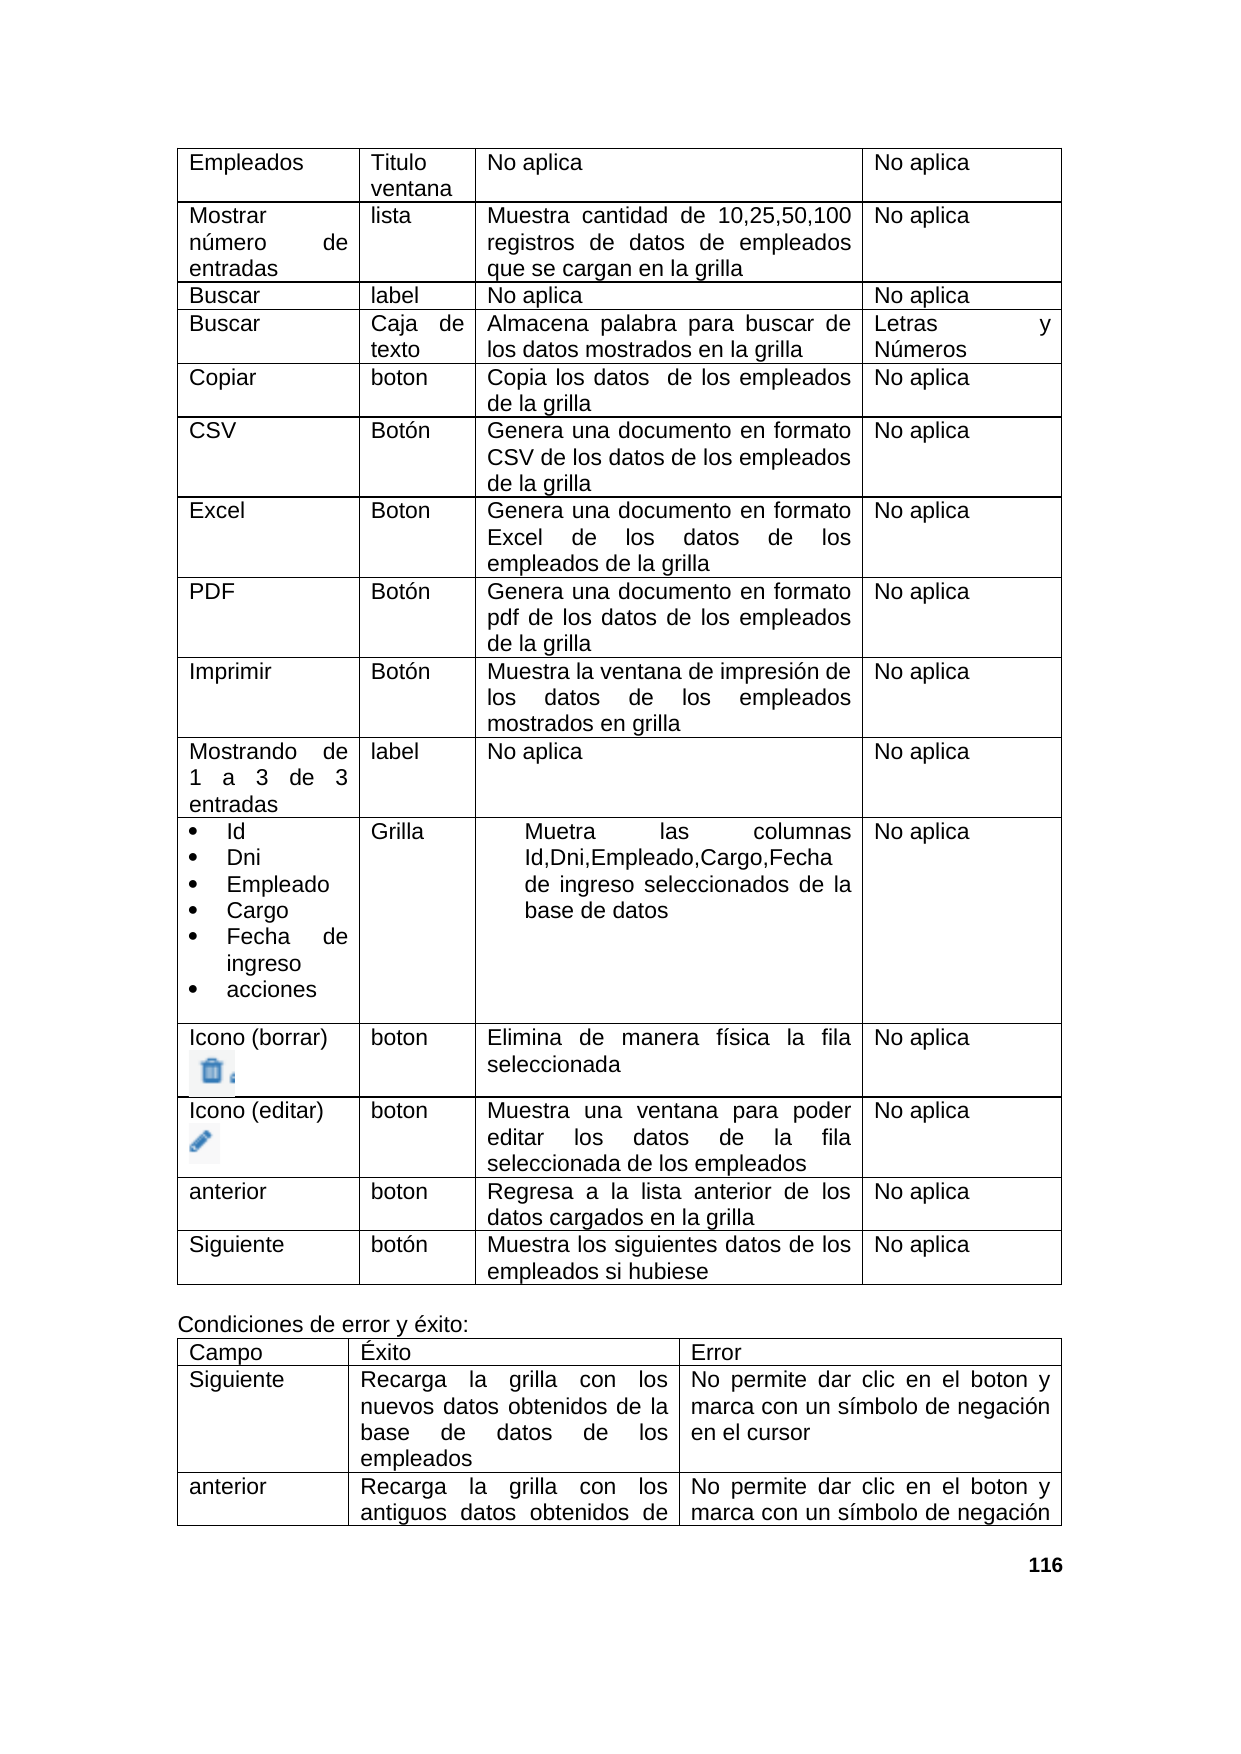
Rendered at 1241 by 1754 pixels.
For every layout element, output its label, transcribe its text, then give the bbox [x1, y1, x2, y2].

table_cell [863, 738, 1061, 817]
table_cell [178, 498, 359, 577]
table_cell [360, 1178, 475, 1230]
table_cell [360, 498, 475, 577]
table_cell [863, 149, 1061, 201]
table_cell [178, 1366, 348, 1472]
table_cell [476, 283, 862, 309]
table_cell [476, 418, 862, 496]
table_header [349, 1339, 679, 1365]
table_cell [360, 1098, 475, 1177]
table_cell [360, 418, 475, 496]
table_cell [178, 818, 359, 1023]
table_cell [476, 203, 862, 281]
picture [188, 1123, 221, 1164]
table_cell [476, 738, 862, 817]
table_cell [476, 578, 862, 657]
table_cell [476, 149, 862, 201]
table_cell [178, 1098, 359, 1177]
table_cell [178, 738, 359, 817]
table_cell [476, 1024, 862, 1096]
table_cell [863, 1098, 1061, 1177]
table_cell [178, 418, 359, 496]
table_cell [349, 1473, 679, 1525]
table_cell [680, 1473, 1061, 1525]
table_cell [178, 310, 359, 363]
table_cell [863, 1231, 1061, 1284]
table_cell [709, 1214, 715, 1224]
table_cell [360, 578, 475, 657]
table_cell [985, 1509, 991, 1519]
text Condiciones de error y éxito: [177, 1311, 1063, 1338]
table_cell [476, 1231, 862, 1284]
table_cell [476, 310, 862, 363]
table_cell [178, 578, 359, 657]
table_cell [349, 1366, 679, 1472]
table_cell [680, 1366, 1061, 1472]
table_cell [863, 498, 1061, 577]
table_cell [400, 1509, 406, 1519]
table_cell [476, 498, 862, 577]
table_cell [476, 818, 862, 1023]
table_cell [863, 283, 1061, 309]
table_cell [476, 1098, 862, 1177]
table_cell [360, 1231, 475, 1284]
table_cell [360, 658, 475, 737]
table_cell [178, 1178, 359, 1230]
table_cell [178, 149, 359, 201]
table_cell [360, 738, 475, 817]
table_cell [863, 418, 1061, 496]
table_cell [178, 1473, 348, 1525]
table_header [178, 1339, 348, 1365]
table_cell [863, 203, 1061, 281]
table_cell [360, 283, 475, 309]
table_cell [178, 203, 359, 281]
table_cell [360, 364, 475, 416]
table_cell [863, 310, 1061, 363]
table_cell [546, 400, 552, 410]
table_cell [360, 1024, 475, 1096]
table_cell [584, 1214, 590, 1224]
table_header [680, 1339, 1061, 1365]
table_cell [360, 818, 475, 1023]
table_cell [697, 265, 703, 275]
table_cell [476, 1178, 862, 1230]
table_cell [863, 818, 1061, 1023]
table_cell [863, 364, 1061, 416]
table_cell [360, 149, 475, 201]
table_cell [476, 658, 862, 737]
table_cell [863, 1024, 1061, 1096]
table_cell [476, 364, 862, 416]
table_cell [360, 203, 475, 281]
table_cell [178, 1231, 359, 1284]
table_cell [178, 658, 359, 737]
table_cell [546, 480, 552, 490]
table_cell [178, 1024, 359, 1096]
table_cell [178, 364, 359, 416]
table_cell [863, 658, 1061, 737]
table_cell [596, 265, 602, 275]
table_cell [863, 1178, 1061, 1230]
picture [188, 1050, 235, 1097]
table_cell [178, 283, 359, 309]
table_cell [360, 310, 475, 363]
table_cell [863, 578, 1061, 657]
